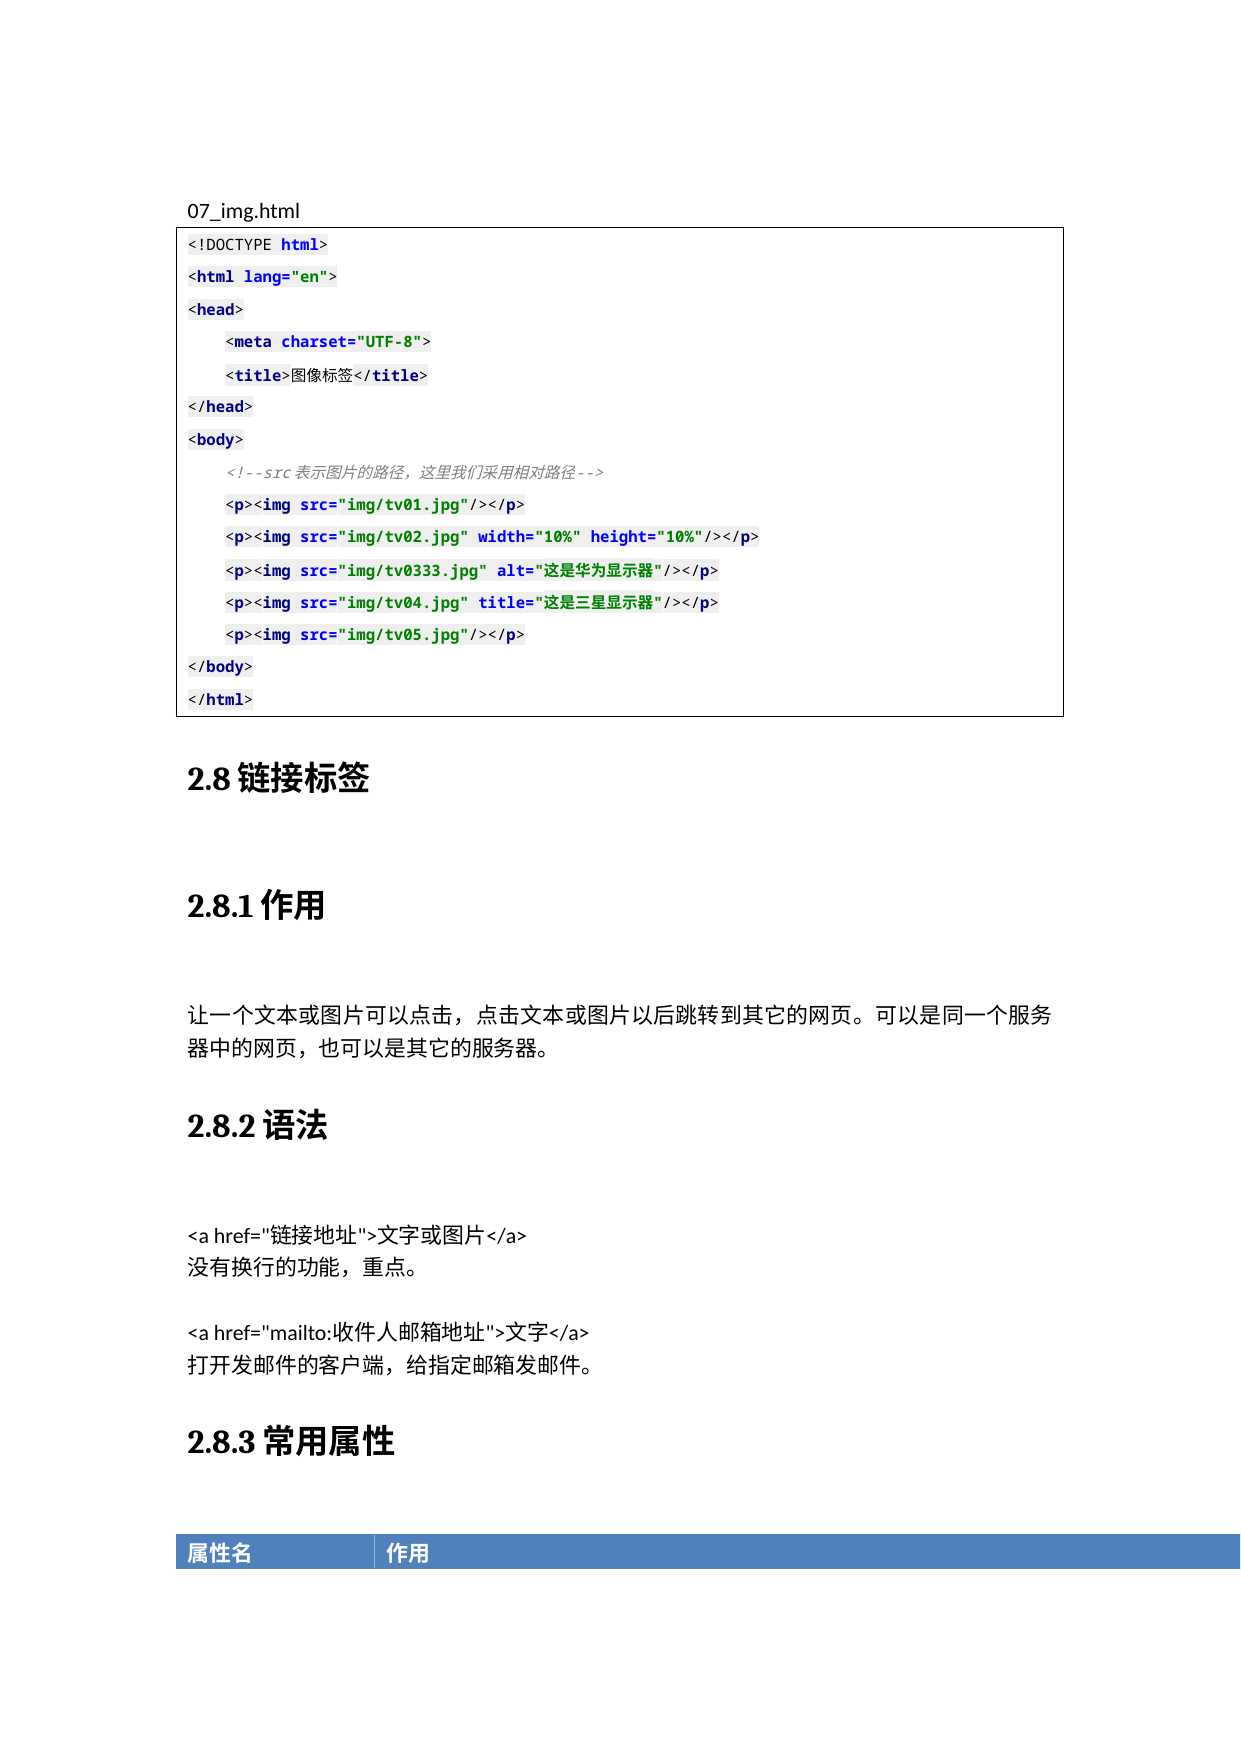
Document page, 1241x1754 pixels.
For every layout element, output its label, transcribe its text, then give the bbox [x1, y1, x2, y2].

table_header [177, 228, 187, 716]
subtitle 2.8.2语法 [187, 1090, 1053, 1155]
text <a href="mailto:收件人邮箱地址">文字</a> [187, 1315, 1053, 1347]
subtitle 2.8.3常用属性 [187, 1407, 1053, 1472]
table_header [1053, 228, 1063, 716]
text 07_img.html [187, 194, 1053, 227]
text 没有换行的功能，重点。 [187, 1250, 1053, 1282]
text 让一个文本或图片可以点击，点击文本或图片以后跳转到其它的网页。可以是同一个服务器中的网页，也可以是其它的服务器。 [187, 998, 1053, 1063]
text 打开发邮件的客户端，给指定邮箱发邮件。 [187, 1347, 1053, 1380]
table_header 作用 [375, 1535, 1240, 1568]
subtitle 2.8.1作用 [187, 871, 1053, 936]
table_header 属性名 [177, 1535, 374, 1568]
text <a href="链接地址">文字或图片</a> [187, 1217, 1053, 1250]
subtitle 2.8链接标签 [187, 744, 1053, 809]
